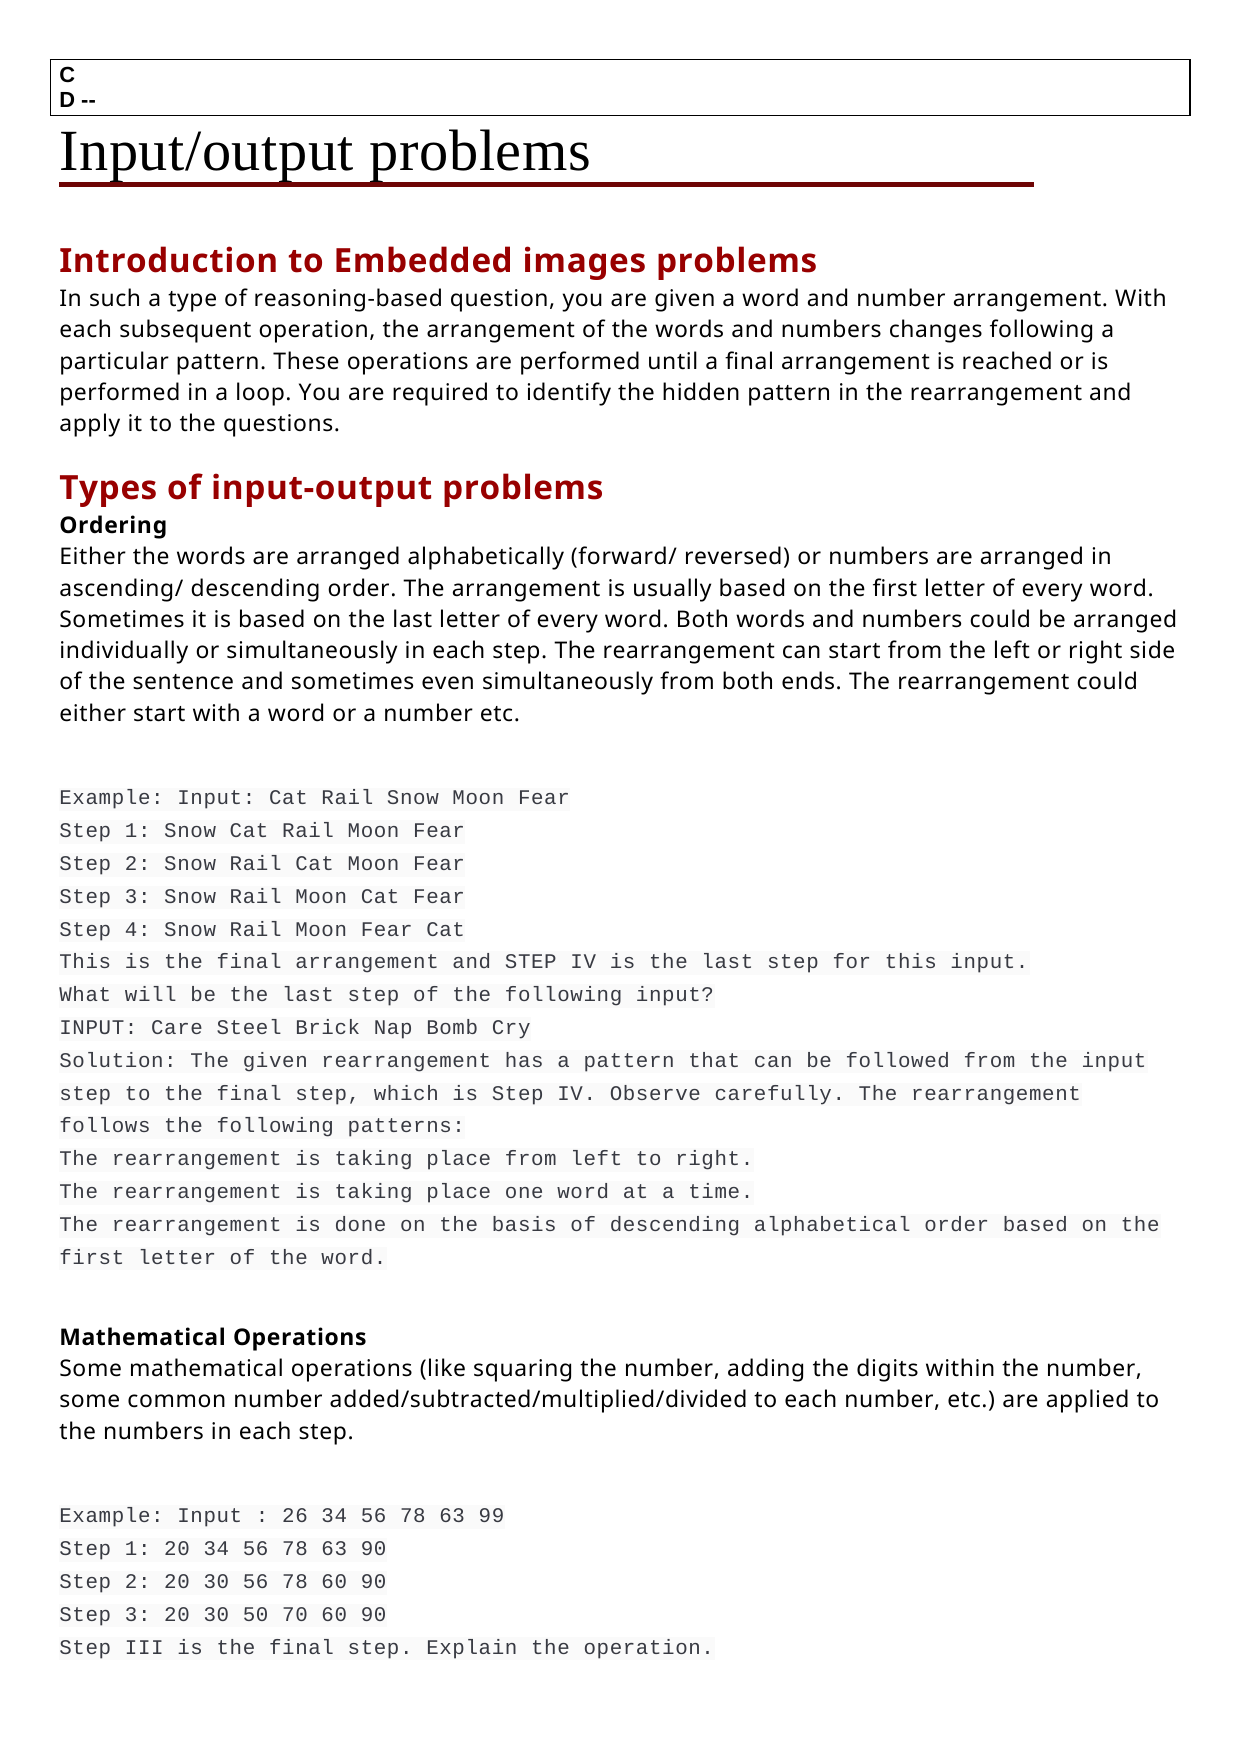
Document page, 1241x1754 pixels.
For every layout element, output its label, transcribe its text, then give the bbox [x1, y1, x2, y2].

text Step 2: Snow Rail Cat Moon Fear [59, 844, 1181, 877]
text The rearrangement is done on the basis of descending alphabetical order based on the first letter of the word. [59, 1205, 1181, 1270]
text Solution: The given rearrangement has a pattern that can be followed from the input step to the final step, which is Step IV. Observe carefully. The rearrangement follows the following patterns: [59, 1041, 1181, 1139]
picture [59, 182, 1034, 187]
text Step 2: 20 30 56 78 60 90 [59, 1562, 1181, 1595]
text Ordering [59, 509, 1181, 540]
text Step 1: Snow Cat Rail Moon Fear [59, 811, 1181, 844]
text INPUT: Care Steel Brick Nap Bomb Cry [59, 1008, 1181, 1041]
text Example: Input : 26 34 56 78 63 99 [59, 1496, 1181, 1529]
text Input/output problems [59, 116, 1181, 212]
text Either the words are arranged alphabetically (forward/ reversed) or numbers are arranged in ascending/ descending order. The arrangement is usually based on the first letter of every word. Sometimes it is based on the last letter of every word. Both words and numbers could be arranged individually or simultaneously in each step. The rearrangement can start from the left or right side of the sentence and sometimes even simultaneously from both ends. The rearrangement could either start with a word or a number etc. [59, 540, 1181, 728]
text This is the final arrangement and STEP IV is the last step for this input. [59, 942, 1181, 975]
text What will be the last step of the following input? [59, 975, 1181, 1008]
text Step 1: 20 34 56 78 63 90 [59, 1529, 1181, 1562]
text D -- [51, 84, 1189, 115]
text The rearrangement is taking place one word at a time. [59, 1172, 1181, 1205]
text Mathematical Operations [59, 1321, 1181, 1352]
text In such a type of reasoning-based question, you are given a word and number arrangement. With each subsequent operation, the arrangement of the words and numbers changes following a particular pattern. These operations are performed until a final arrangement is reached or is performed in a loop. You are required to identify the hidden pattern in the rearrangement and apply it to the questions. [59, 282, 1181, 438]
text C [51, 60, 1189, 84]
text Step 3: Snow Rail Moon Cat Fear [59, 877, 1181, 909]
text Some mathematical operations (like squaring the number, adding the digits within the number, some common number added/subtracted/multiplied/divided to each number, etc.) are applied to the numbers in each step. [59, 1352, 1181, 1446]
text Step 3: 20 30 50 70 60 90 [59, 1595, 1181, 1627]
text Introduction to Embedded images problems [59, 237, 1181, 282]
text Example: Input: Cat Rail Snow Moon Fear [59, 778, 1181, 811]
text Step 4: Snow Rail Moon Fear Cat [59, 909, 1181, 942]
text Step III is the final step. Explain the operation. [59, 1627, 1181, 1660]
text The rearrangement is taking place from left to right. [59, 1139, 1181, 1172]
text Types of input-output problems [59, 464, 1181, 509]
